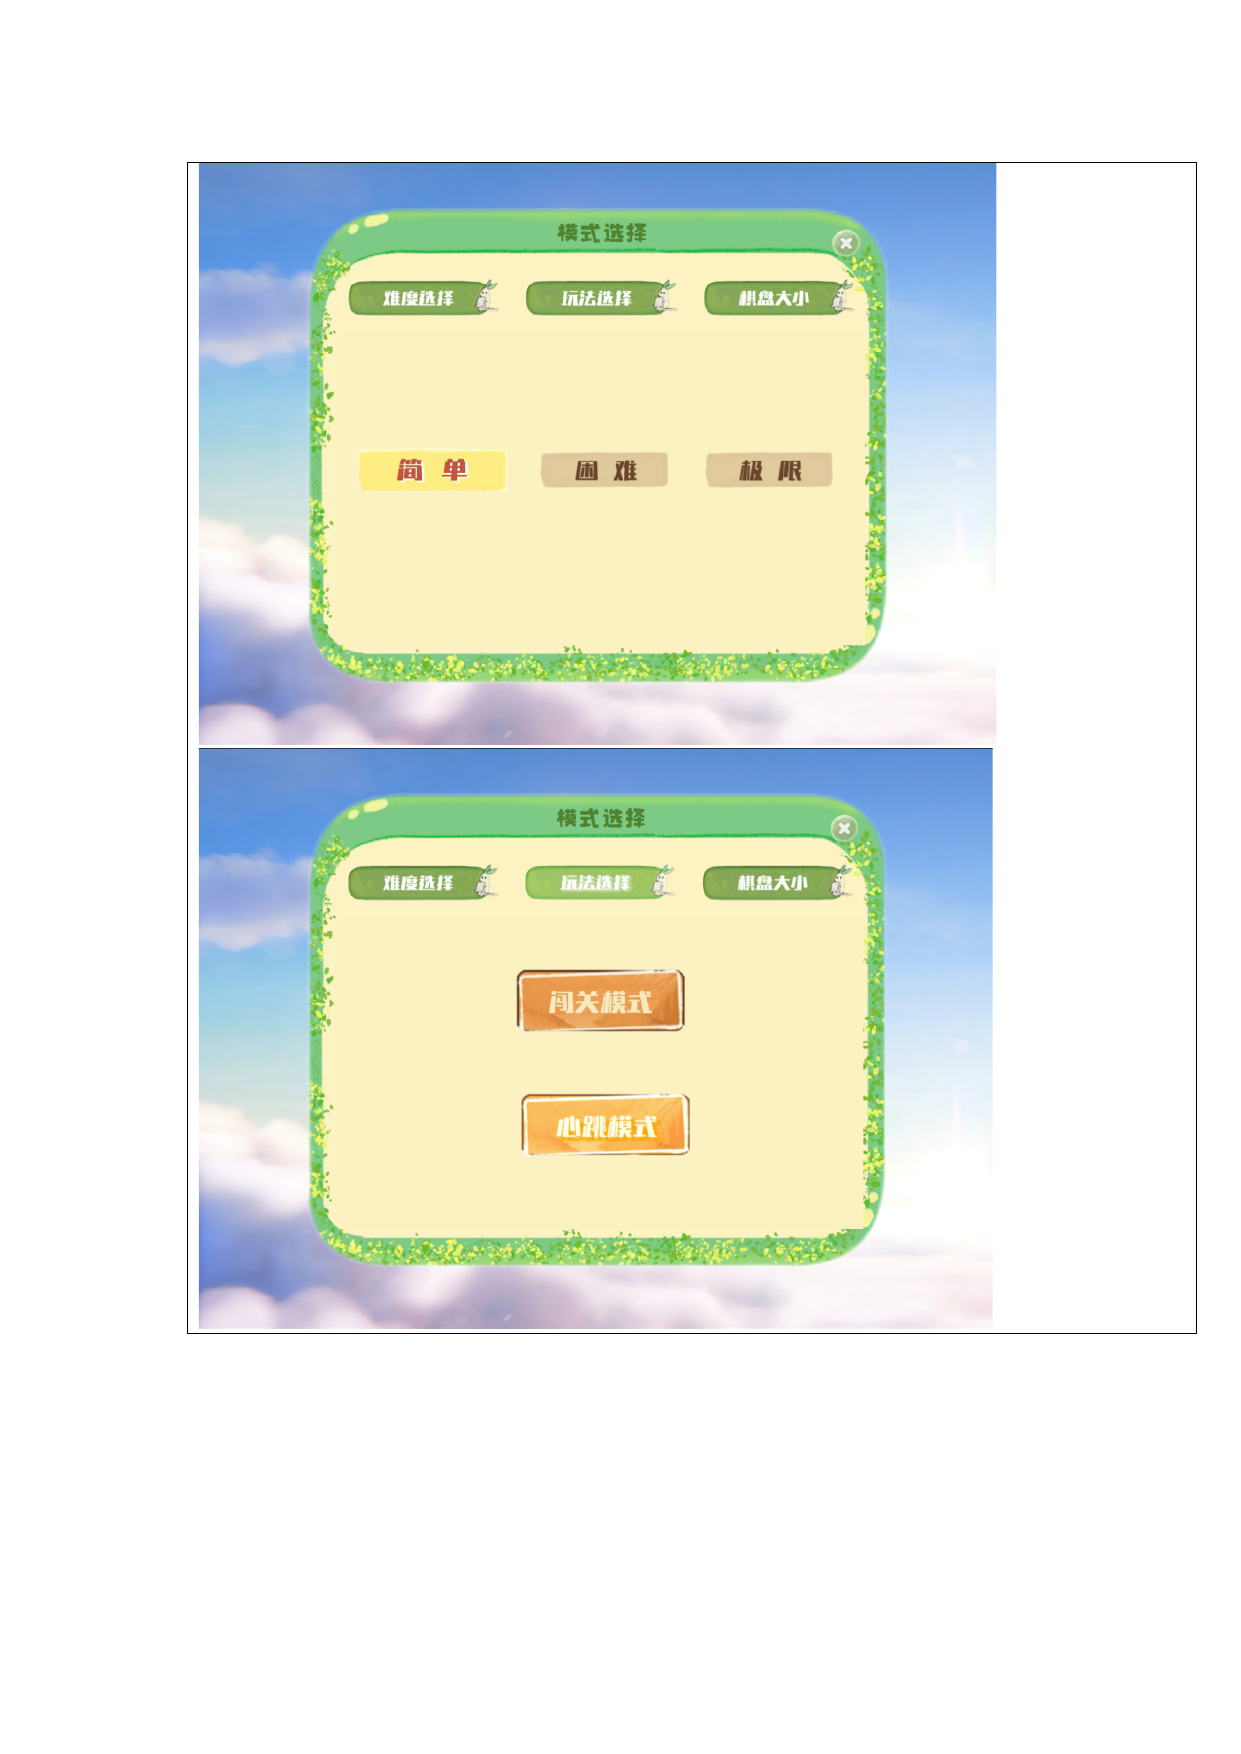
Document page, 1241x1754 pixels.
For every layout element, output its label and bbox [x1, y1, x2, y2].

picture [198, 748, 993, 1329]
table_cell [188, 163, 1196, 1333]
picture [198, 163, 997, 745]
